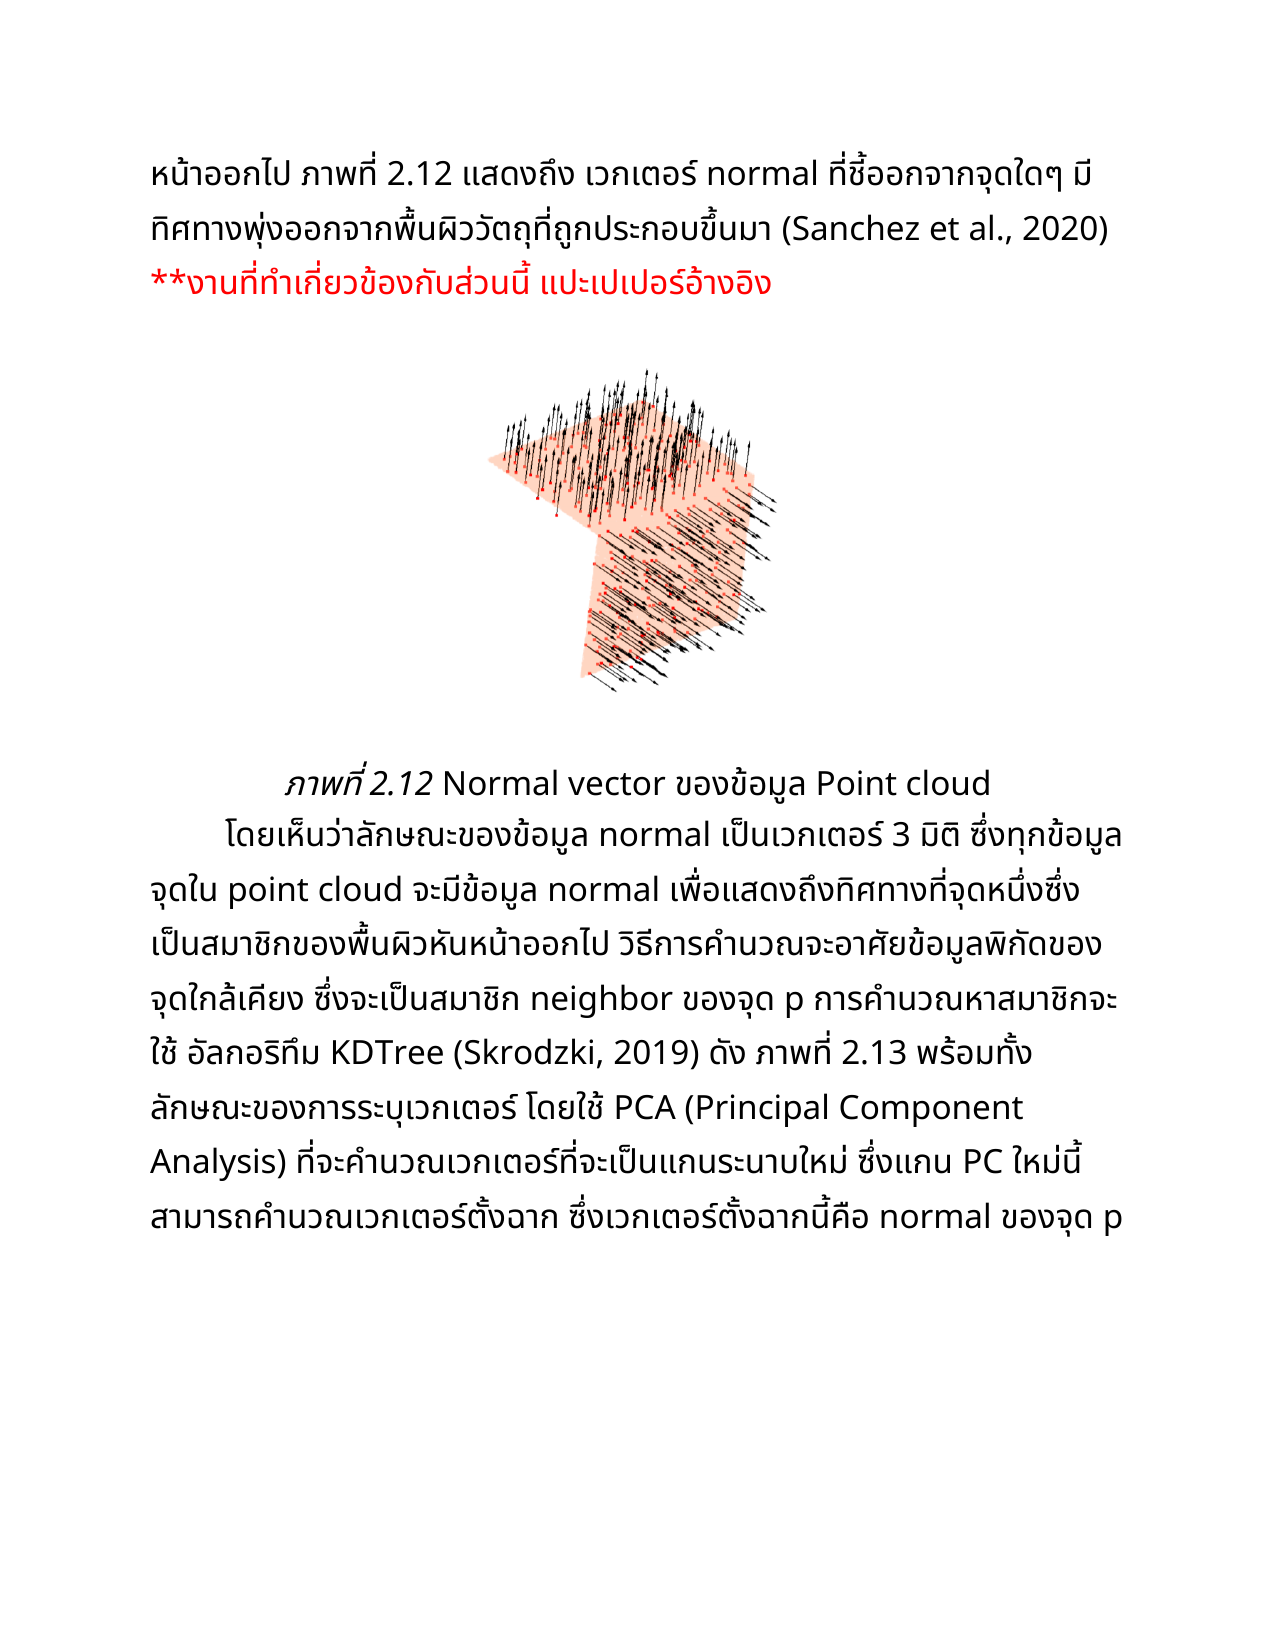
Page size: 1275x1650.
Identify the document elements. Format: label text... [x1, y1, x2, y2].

text โดยเห็นว่าลักษณะของข้อมูล normal เป็นเวกเตอร์ 3 มิติ ซึ่งทุกข้อมูลจุดใน point cloud จะมีข้อมูล normal เพื่อแสดงถึงทิศทางที่จุดหนึ่งซึ่งเป็นสมาชิกของพื้นผิวหันหน้าออกไป วิธีการคำนวณจะอาศัยข้อมูลพิกัดของจุดใกล้เคียง ซึ่งจะเป็นสมาชิก neighbor ของจุด p การคำนวณหาสมาชิกจะใช้ อัลกอริทึม KDTree (Skrodzki, 2019) ดัง ภาพที่ 2.12 พร้อมทั้ง ลักษณะของการระบุเวกเตอร์ โดยใช้ PCA (Principal Component Analysis) ที่จะคำนวณเวกเตอร์ที่จะเป็นแกนระนาบใหม่ ซึ่งแกน PC ใหม่นี้ สามารถคำนวณเวกเตอร์ตั้งฉาก ซึ่งเวกเตอร์ตั้งฉากนี้คือ normal ของจุด p [150, 811, 1125, 1243]
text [150, 150, 1125, 310]
picture [462, 362, 813, 709]
text ภาพที่ 2.12 Normal vector ของข้อมูล Point cloud [150, 760, 1125, 811]
